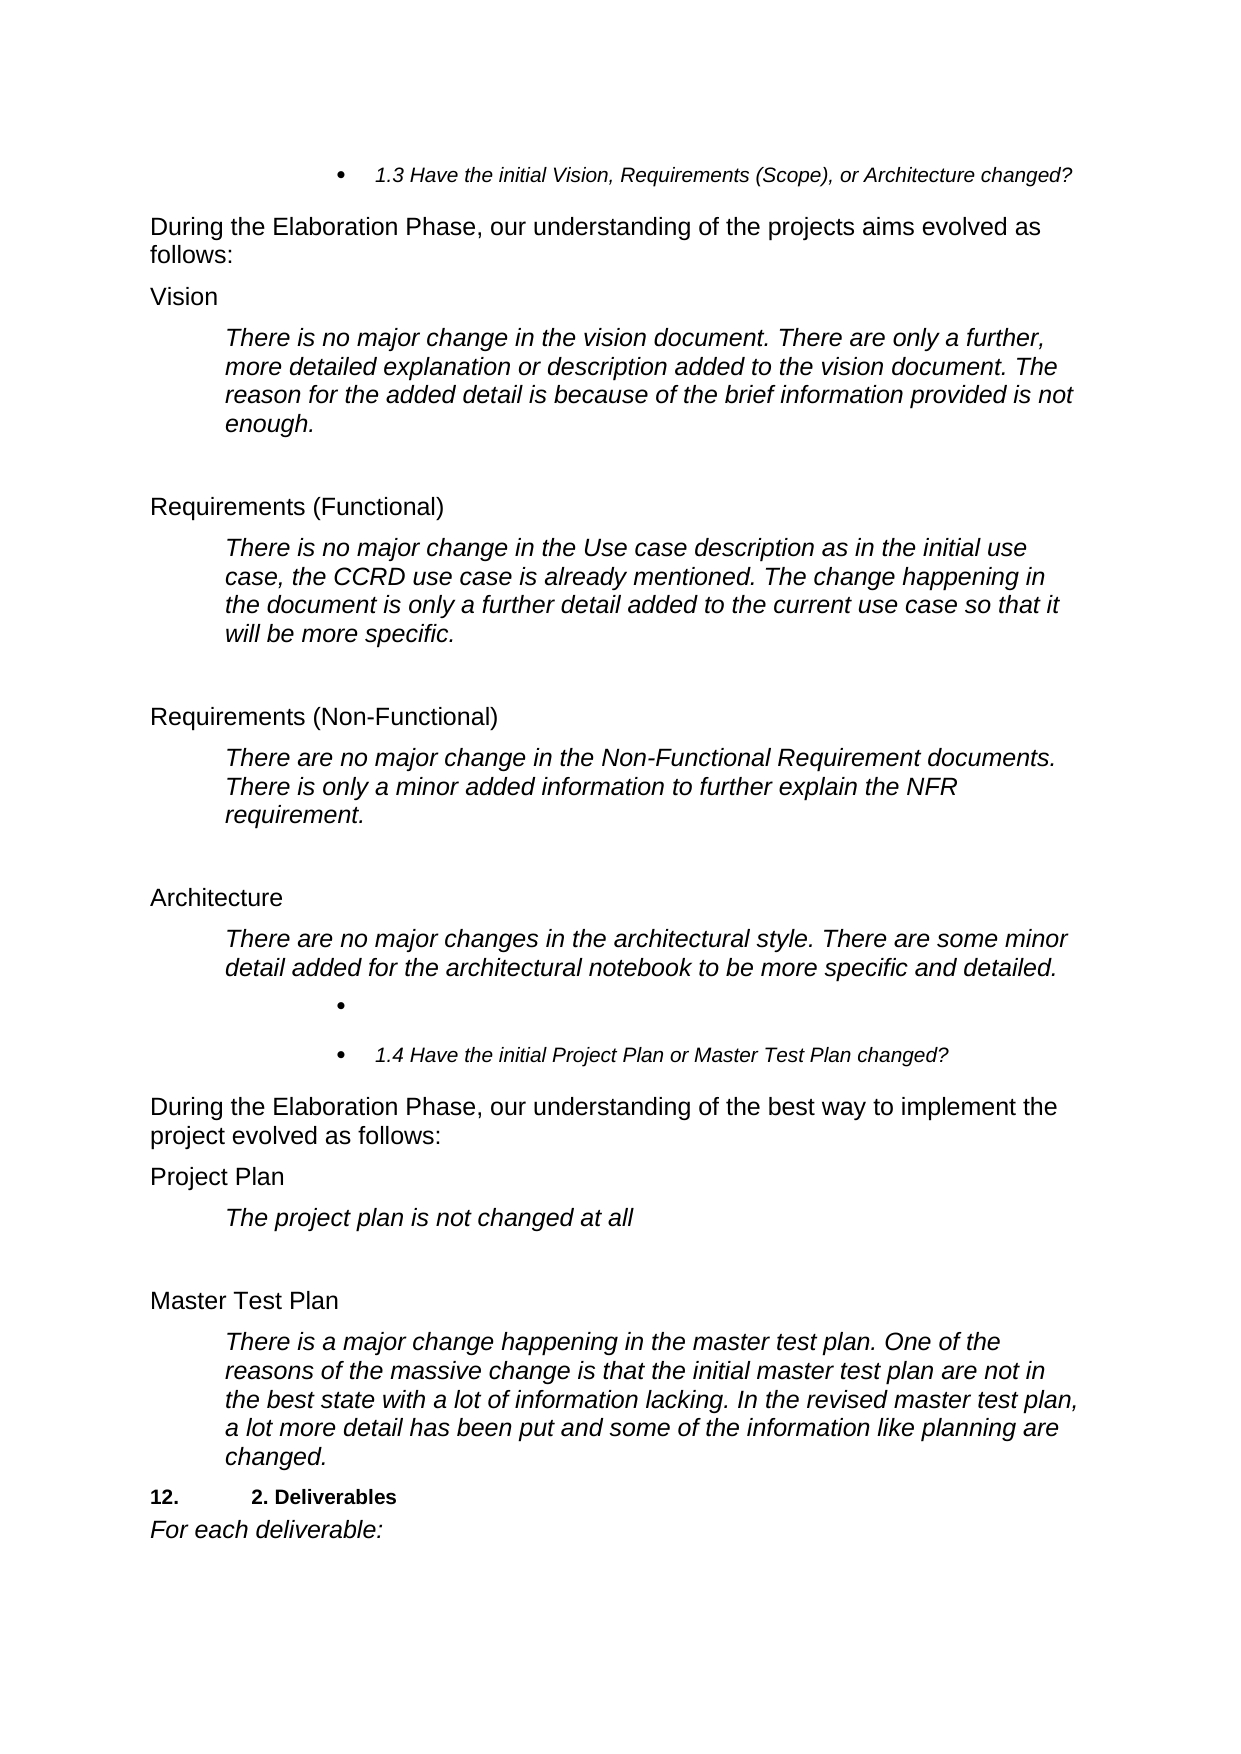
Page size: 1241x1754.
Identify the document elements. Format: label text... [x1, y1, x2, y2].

text There are no major change in the Non-Functional Requirement documents. There is only a minor added information to further explain the NFR requirement. [225, 743, 1090, 829]
text For each deliverable: [150, 1515, 1090, 1543]
text Requirements (Functional) [150, 492, 1090, 520]
text There are no major changes in the architectural style. There are some minor detail added for the architectural notebook to be more specific and detailed. [225, 924, 1090, 982]
text There is a major change happening in the master test plan. One of the reasons of the massive change is that the initial master test plan are not in the best state with a lot of information lacking. In the revised master test plan, a lot more detail has been put and some of the information like planning are changed. [225, 1327, 1090, 1471]
text During the Elaboration Phase, our understanding of the best way to implement the project evolved as follows: [150, 1092, 1090, 1150]
text Vision [150, 282, 1090, 310]
text Requirements (Non-Functional) [150, 702, 1090, 730]
subtitle 1.3 Have the initial Vision, Requirements (Scope), or Architecture changed? [337, 162, 1090, 187]
text There is no major change in the vision document. There are only a further, more detailed explanation or description added to the vision document. The reason for the added detail is because of the brief information provided is not enough. [225, 323, 1090, 438]
subtitle 2. Deliverables [150, 1483, 1090, 1508]
text Master Test Plan [150, 1286, 1090, 1315]
subtitle 1.4 Have the initial Project Plan or Master Test Plan changed? [337, 1043, 1090, 1067]
text The project plan is not changed at all [225, 1203, 1090, 1232]
text There is no major change in the Use case description as in the initial use case, the CCRD use case is already mentioned. The change happening in the document is only a further detail added to the current use case so that it will be more specific. [225, 533, 1090, 648]
text During the Elaboration Phase, our understanding of the projects aims evolved as follows: [150, 212, 1090, 269]
text Project Plan [150, 1162, 1090, 1191]
text Architecture [150, 883, 1090, 912]
